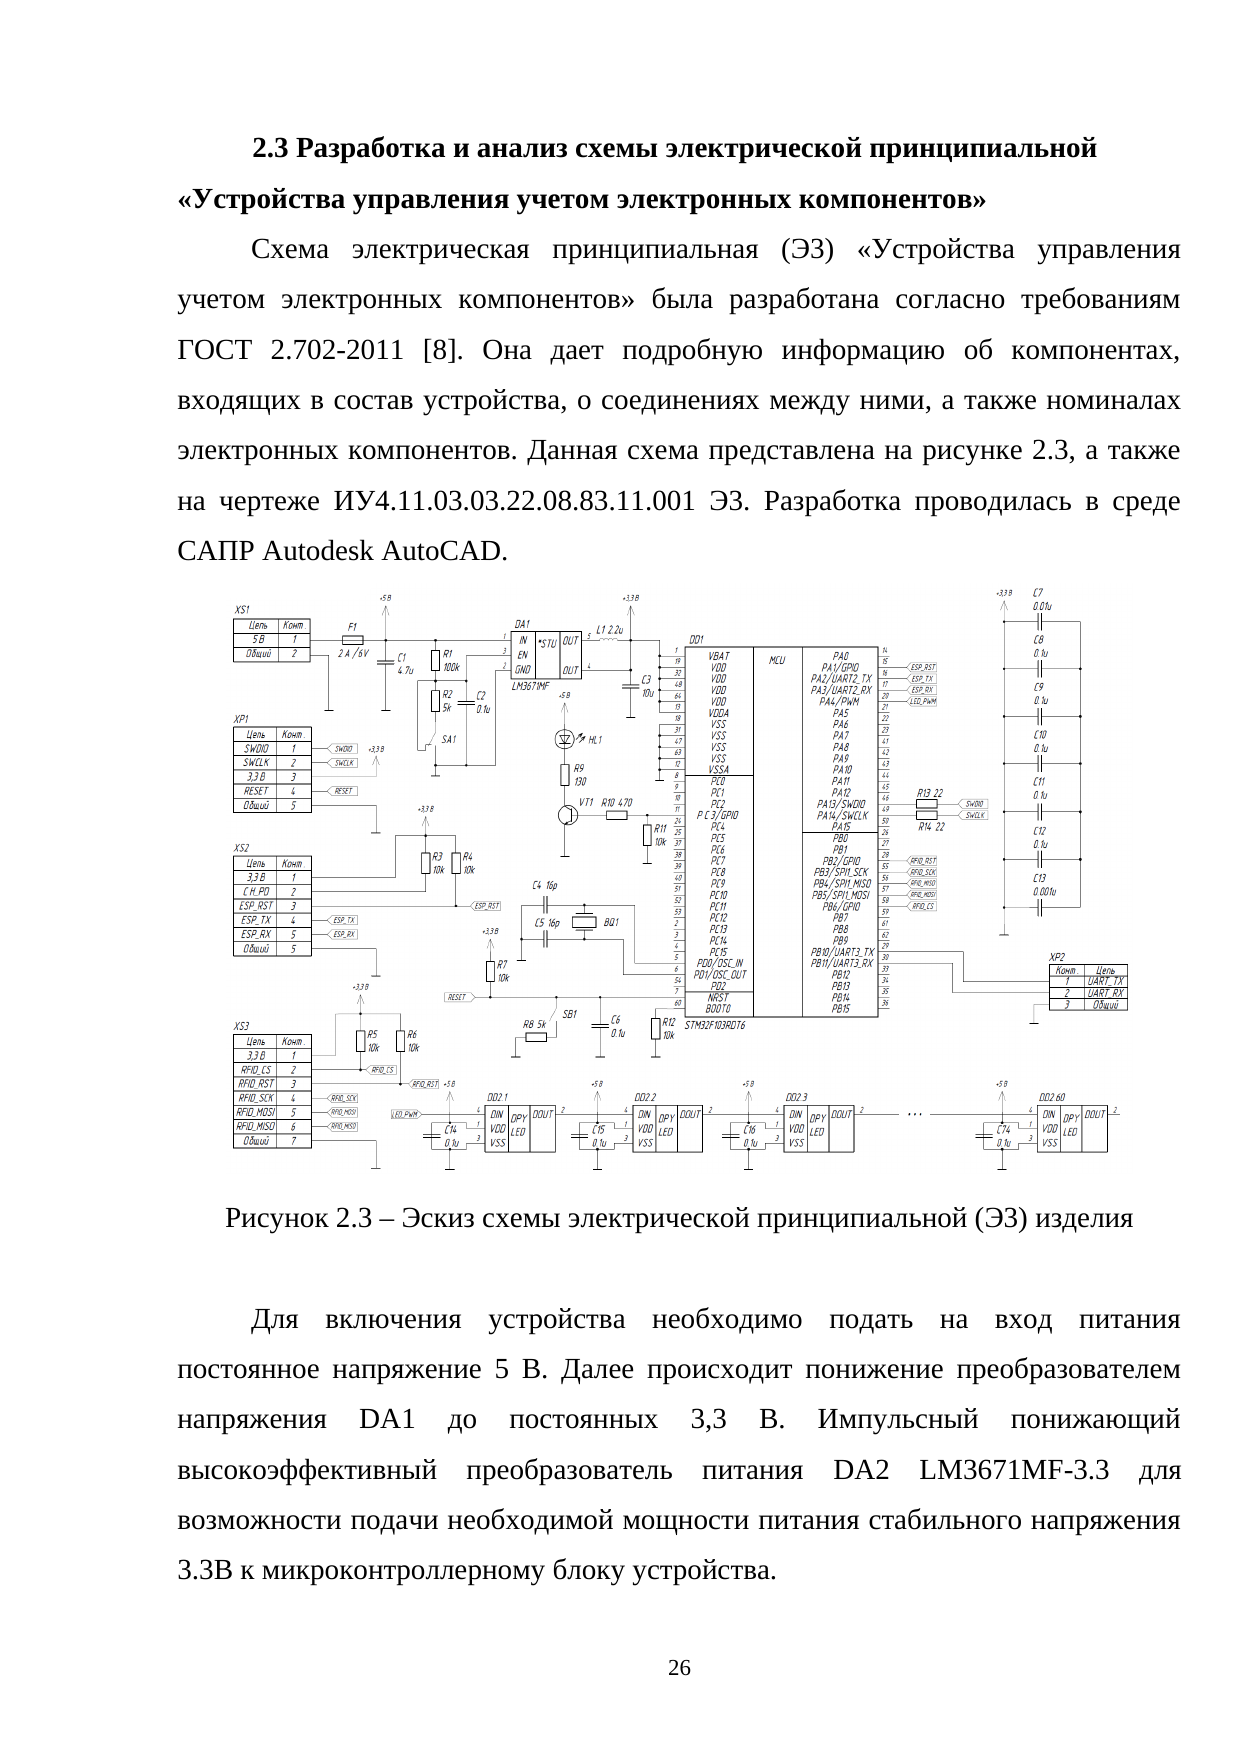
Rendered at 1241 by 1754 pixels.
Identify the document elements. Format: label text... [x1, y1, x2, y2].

picture [226, 583, 1133, 1174]
subtitle 2.3 Разработка и анализ схемы электрической принципиальной «Устройства управления учетом электронных компонентов» [177, 131, 1182, 214]
text Для включения устройства необходимо подать на вход питания постоянное напряжение 5 В. Далее происходит понижение преобразователем напряжения DA1 до постоянных 3,3 В. Импульсный понижающий высокоэффективный преобразователь питания DA2 LM3671MF-3.3 для возможности подачи необходимой мощности питания стабильного напряжения 3.3В к микроконтроллерному блоку устройства. [177, 1301, 1182, 1586]
text Схема электрическая принципиальная (Э3) «Устройства управления учетом электронных компонентов» была разработана согласно требованиям ГОСТ 2.702-2011 [8]. Она дает подробную информацию об компонентах, входящих в состав устройства, о соединениях между ними, а также номиналах электронных компонентов. Данная схема представлена на рисунке 2.3, а также на чертеже ИУ4.11.03.03.22.08.83.11.001 Э3. Разработка проводилась в среде САПР Autodesk AutoCAD. [177, 231, 1182, 567]
text Рисунок 2.3 – Эскиз схемы электрической принципиальной (Э3) изделия [177, 1200, 1182, 1234]
